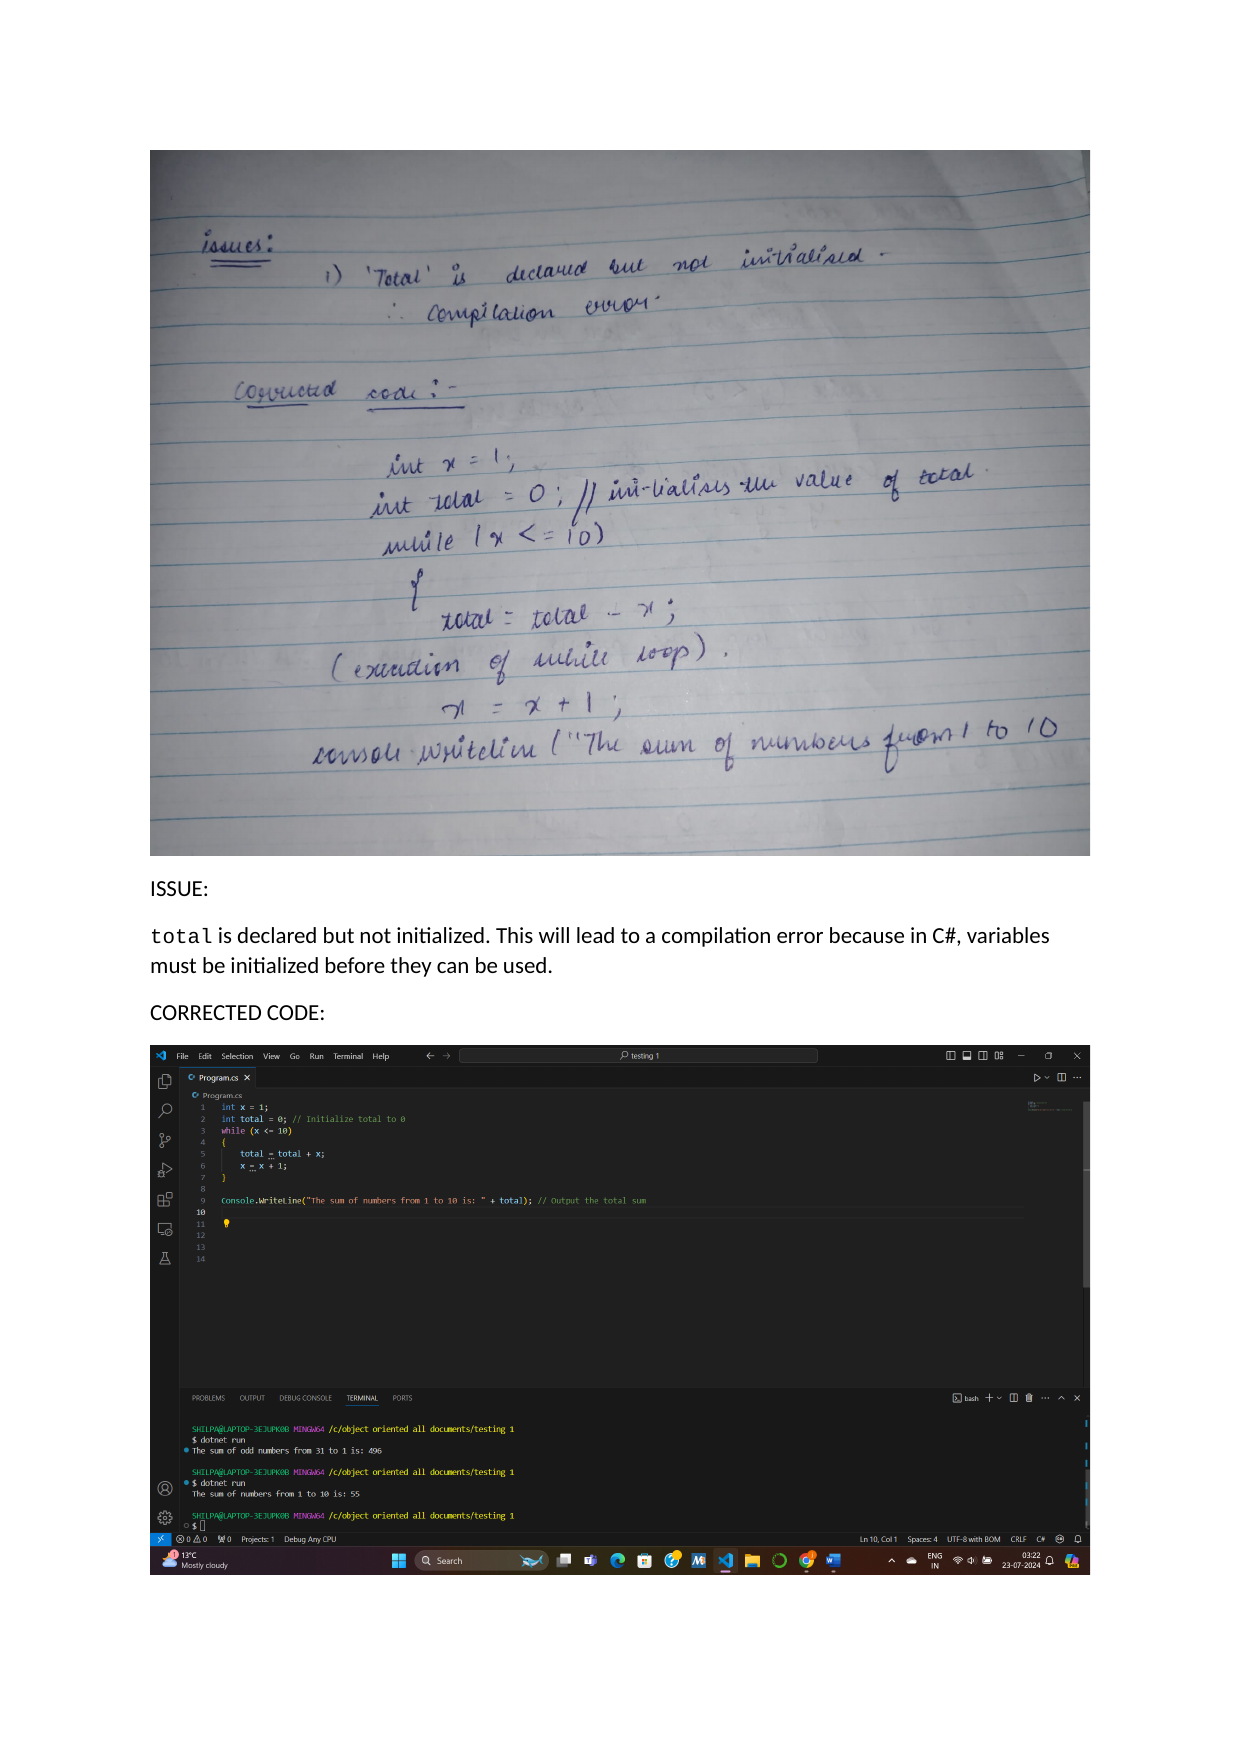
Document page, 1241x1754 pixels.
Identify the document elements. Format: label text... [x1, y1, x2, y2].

text CORRECTED CODE: [150, 998, 1090, 1027]
picture [150, 1045, 1091, 1575]
picture [150, 150, 1091, 856]
text total is declared but not initialized. This will lead to a compilation error because in C#, variables must be initialized before they can be used. [150, 921, 1090, 980]
text ISSUE: [150, 874, 1090, 902]
